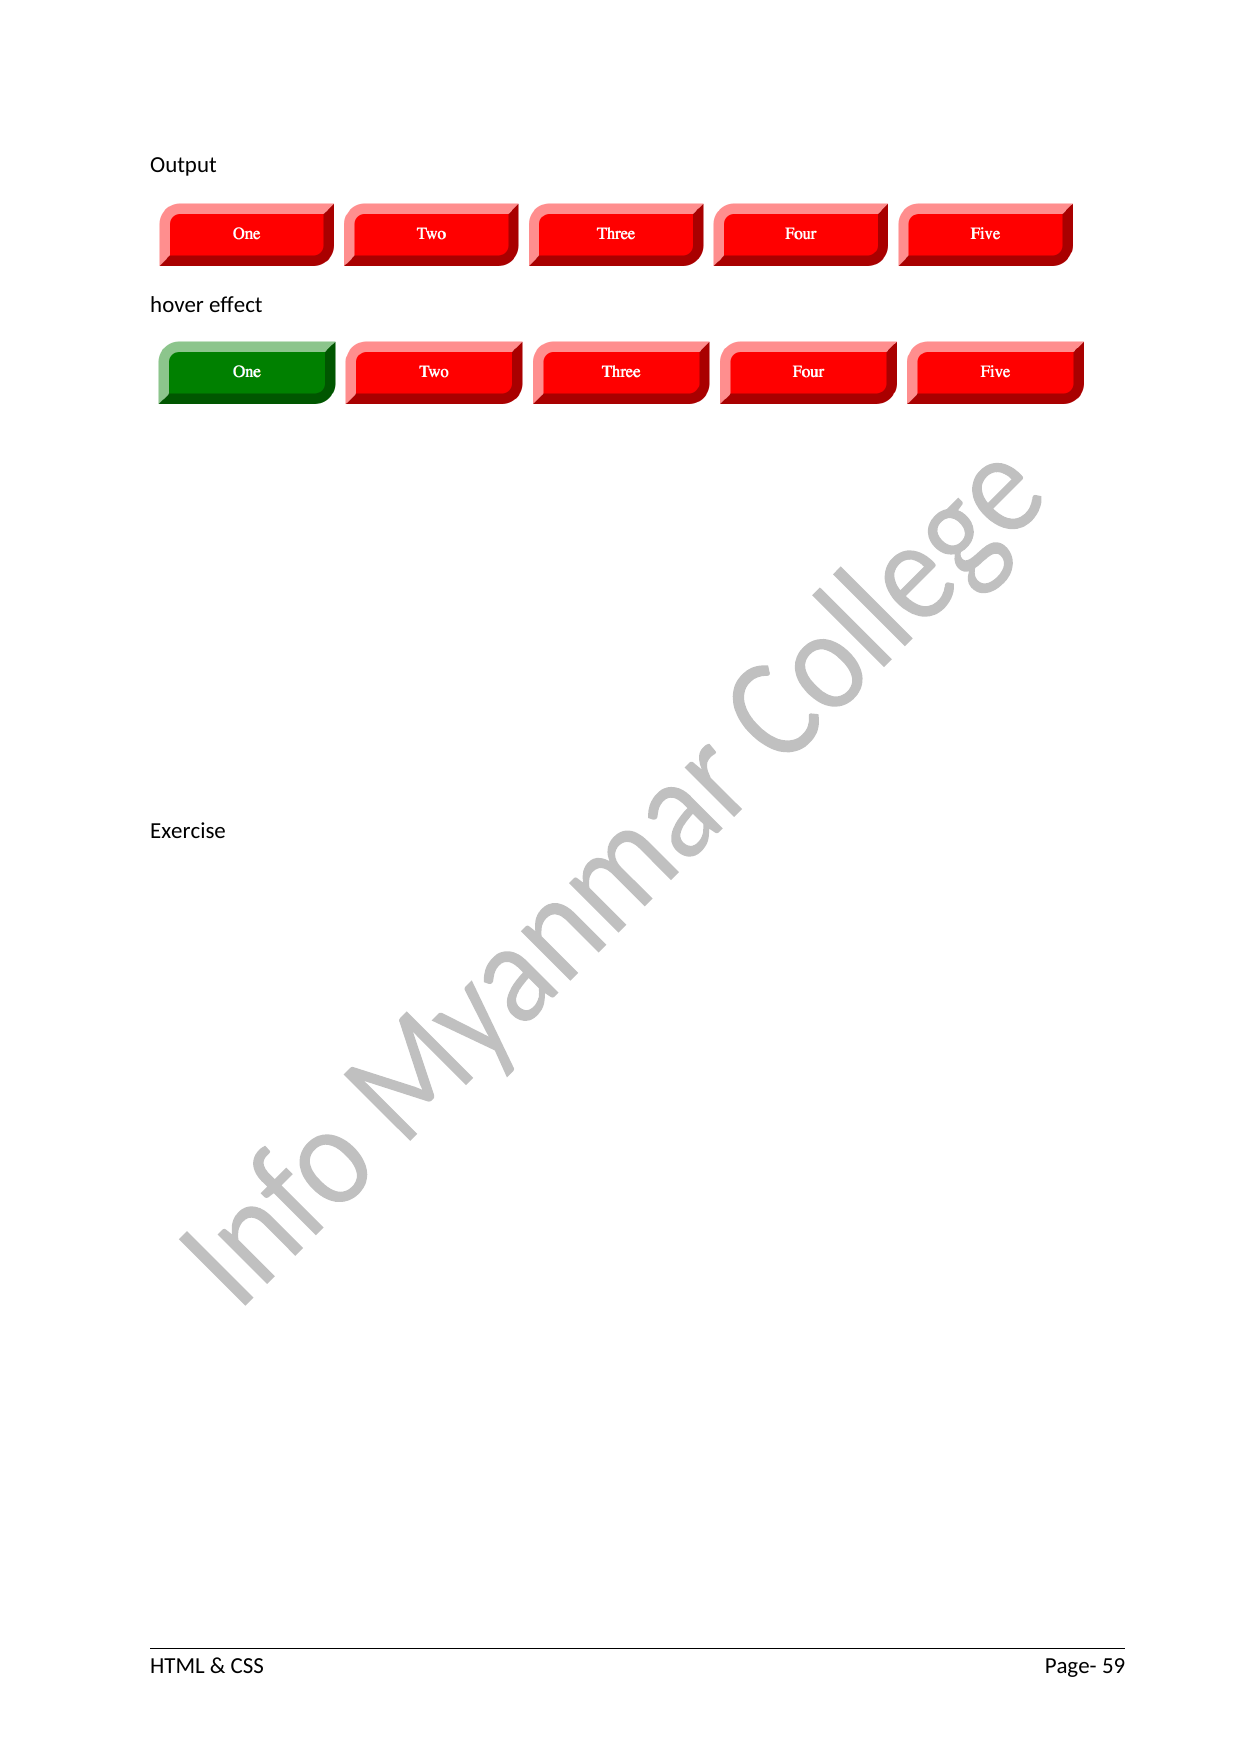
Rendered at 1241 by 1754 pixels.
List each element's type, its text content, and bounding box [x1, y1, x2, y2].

text Exercise [150, 816, 1090, 844]
text Output [150, 150, 1090, 178]
picture [150, 198, 1091, 270]
picture [150, 339, 1091, 405]
text hover effect [150, 290, 1090, 318]
